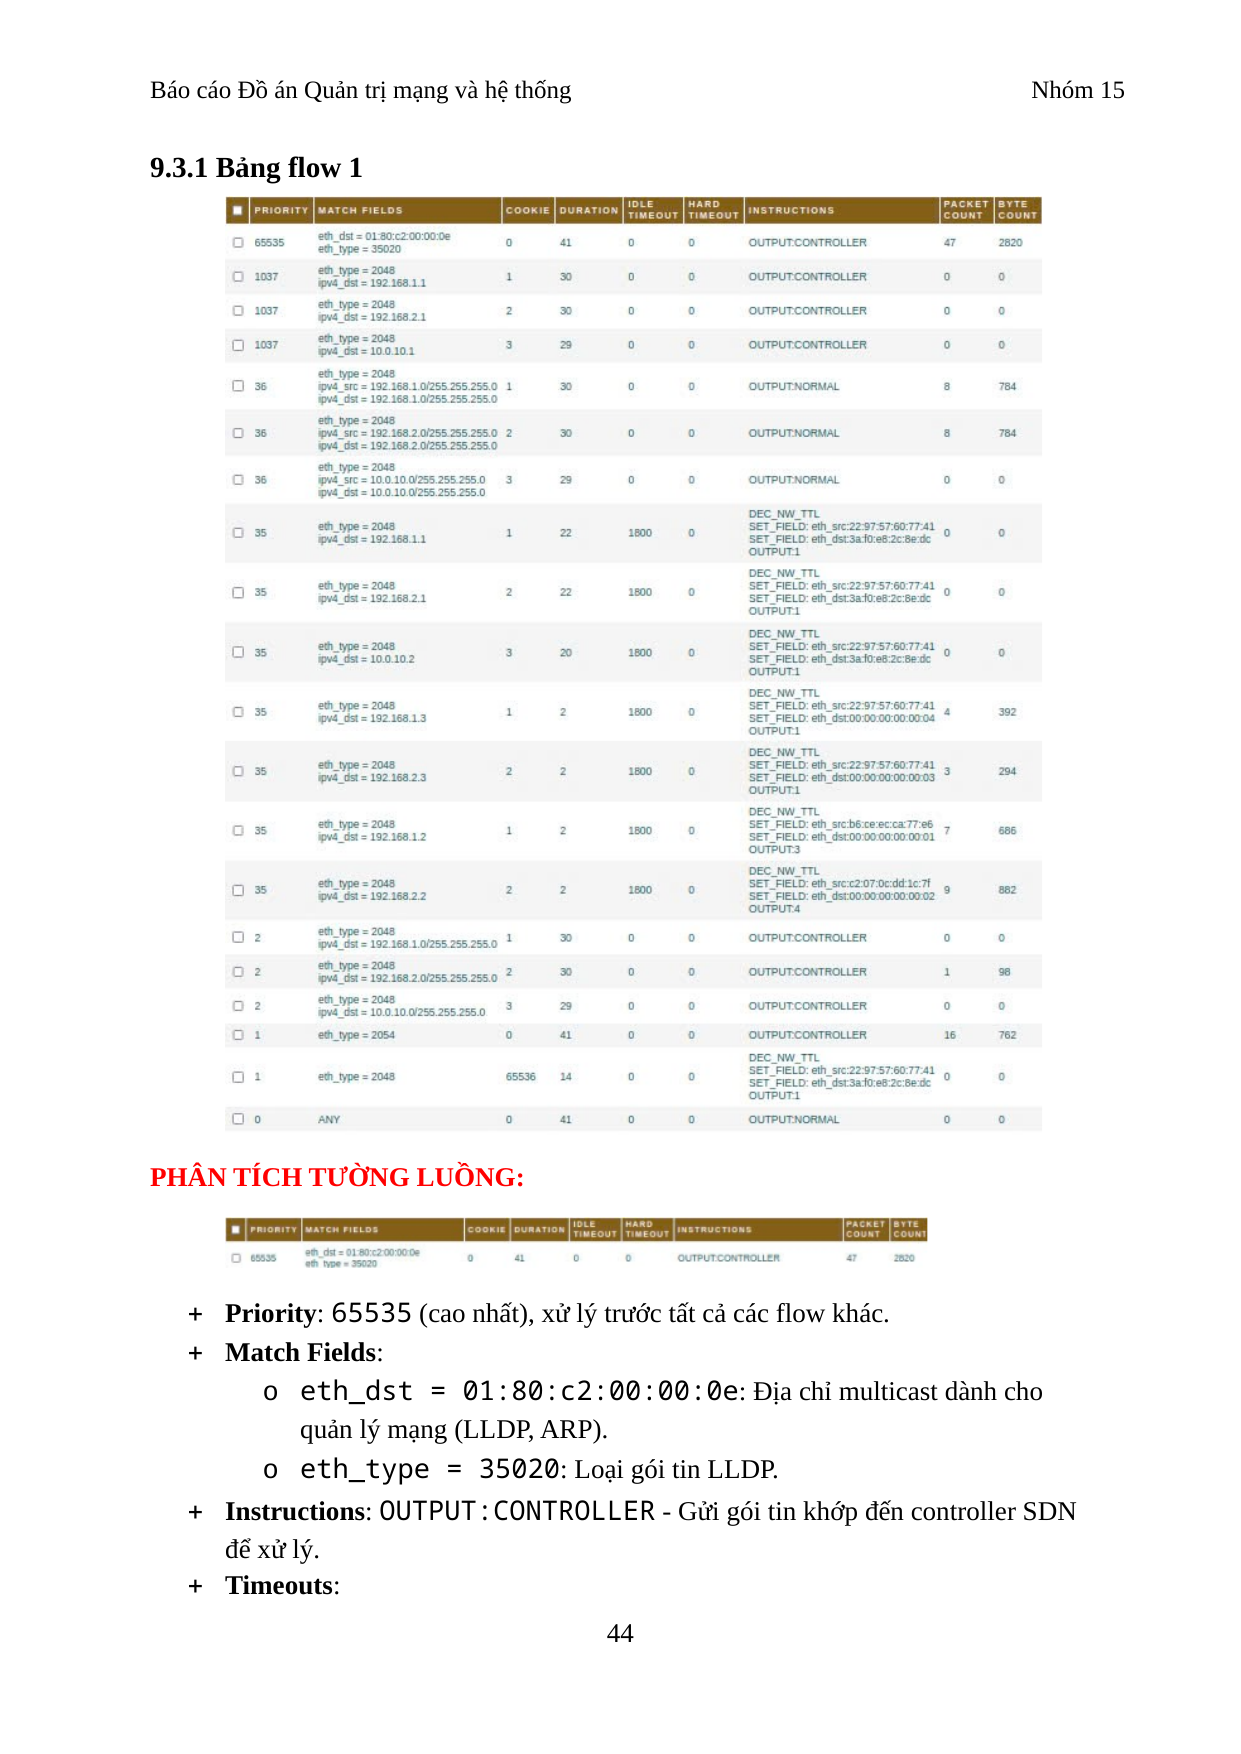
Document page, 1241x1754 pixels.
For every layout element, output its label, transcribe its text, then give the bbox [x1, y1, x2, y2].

list eth_type = 35020: Loại gói tin LLDP. [262, 1449, 1090, 1486]
subtitle 9.3.1 Bảng flow 1 [150, 150, 1090, 183]
picture [225, 1217, 928, 1268]
picture [225, 196, 1043, 1136]
list Timeouts: [187, 1569, 1090, 1600]
list Match Fields: [187, 1336, 1090, 1367]
list eth_dst = 01:80:c2:00:00:0e: Địa chỉ multicast dành cho quản lý mạng (LLDP, ARP). [262, 1372, 1090, 1444]
text PHÂN TÍCH TƯỜNG LUỒNG: [150, 1161, 1090, 1192]
list Instructions: OUTPUT:CONTROLLER - Gửi gói tin khớp đến controller SDN để xử lý. [187, 1492, 1090, 1564]
list Priority: 65535 (cao nhất), xử lý trước tất cả các flow khác. [187, 1293, 1090, 1330]
